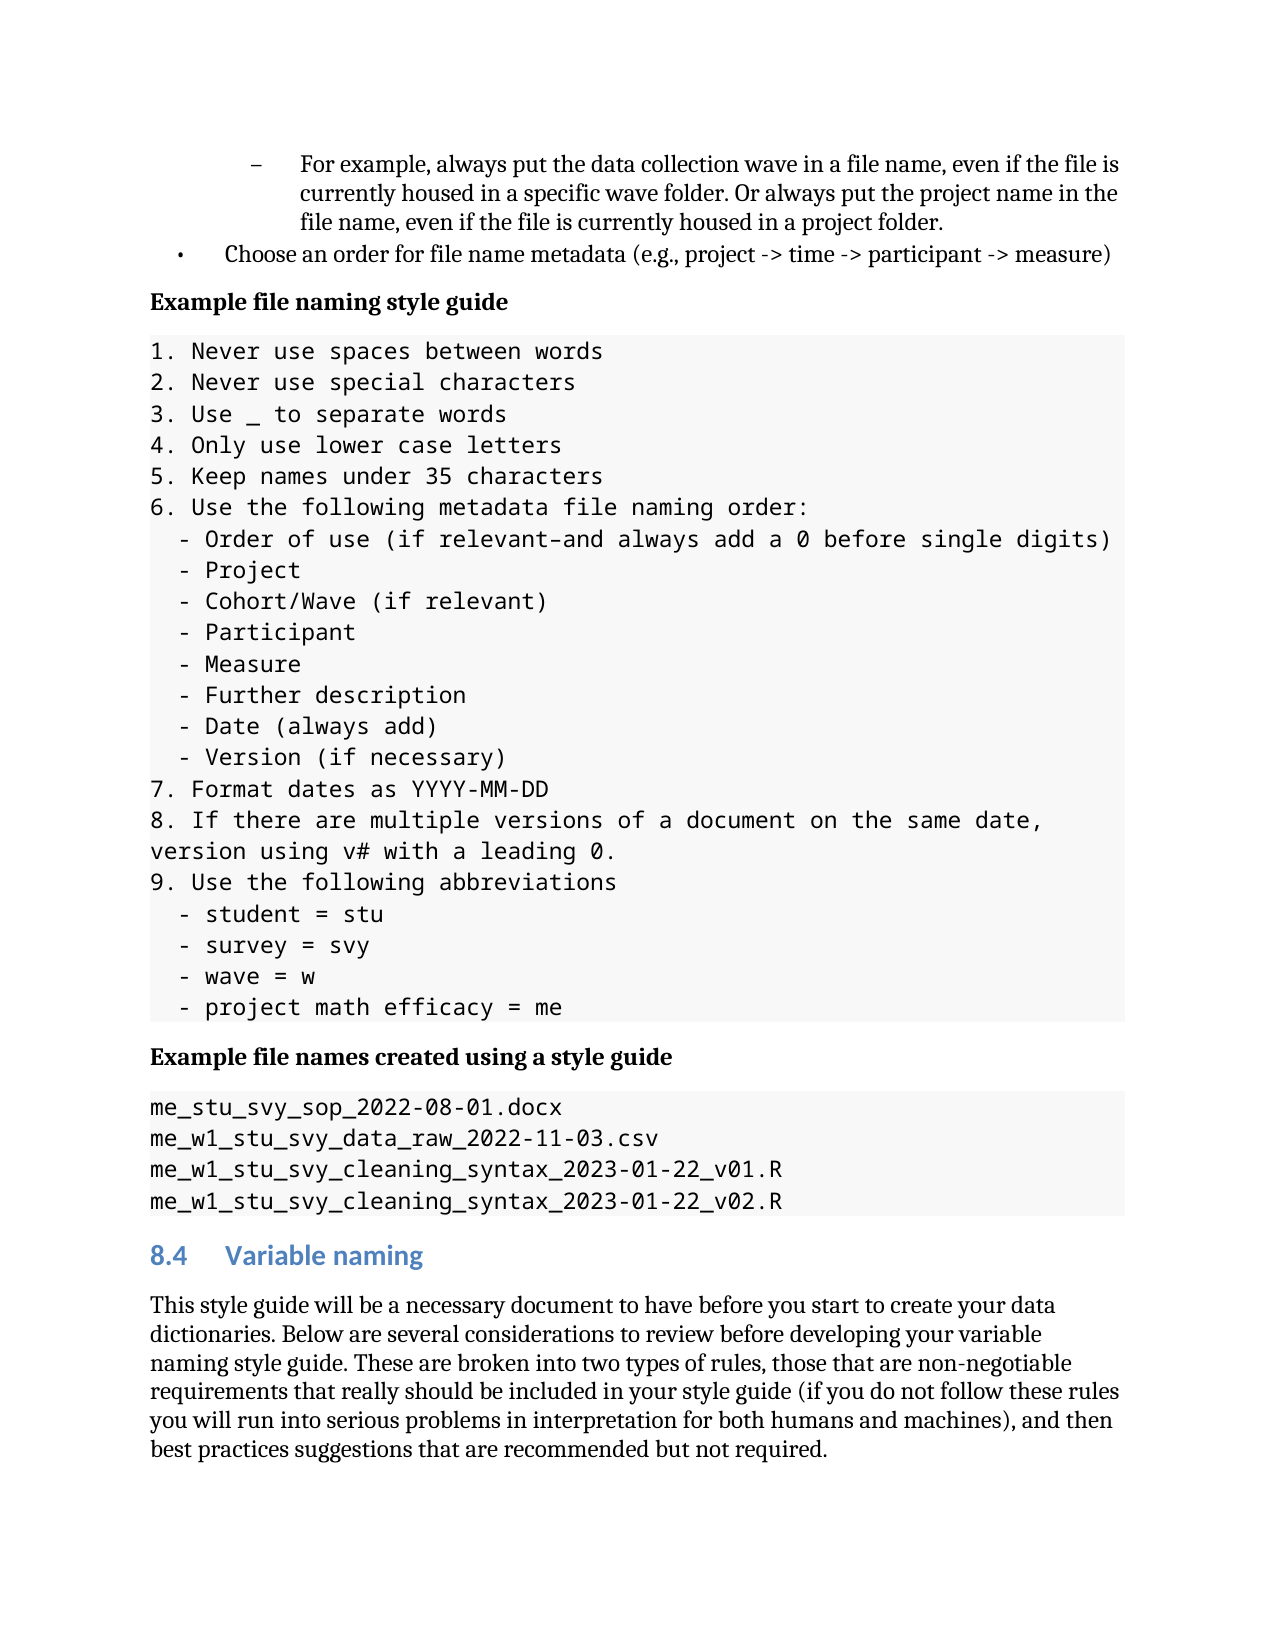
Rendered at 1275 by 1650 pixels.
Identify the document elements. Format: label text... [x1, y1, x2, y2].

text 1. Never use spaces between words 2. Never use special characters 3. Use _ to separate words 4. Only use lower case letters 5. Keep names under 35 characters 6. Use the following metadata file naming order: - Order of use (if relevant–and always add a 0 before single digits) - Project - Cohort/Wave (if relevant) - Participant - Measure - Further description - Date (always add) - Version (if necessary) 7. Format dates as YYYY-MM-DD 8. If there are multiple versions of a document on the same date, version using v# with a leading 0. 9. Use the following abbreviations - student = stu - survey = svy - wave = w - project math efficacy = me [150, 335, 1125, 1022]
list For example, always put the data collection wave in a file name, even if the file is currently housed in a specific wave folder. Or always put the project name in the file name, even if the file is currently housed in a project folder. [250, 150, 1125, 236]
subtitle 8.4 Variable naming [150, 1237, 1125, 1272]
text This style guide will be a necessary document to have before you start to create your data dictionaries. Below are several considerations to review before developing your variable naming style guide. These are broken into two types of rules, those that are non-negotiable requirements that really should be included in your style guide (if you do not follow these rules you will run into serious problems in interpretation for both humans and machines), and then best practices suggestions that are recommended but not required. [150, 1291, 1125, 1463]
list Choose an order for file name metadata (e.g., project -> time -> participant -> measure) [175, 240, 1125, 269]
text me_stu_svy_sop_2022-08-01.docx me_w1_stu_svy_data_raw_2022-11-03.csv me_w1_stu_svy_cleaning_syntax_2023-01-22_v01.R me_w1_stu_svy_cleaning_syntax_2023-01-22_v02.R [150, 1091, 1125, 1216]
text Example file naming style guide [150, 287, 1125, 316]
text Example file names created using a style guide [150, 1043, 1125, 1072]
